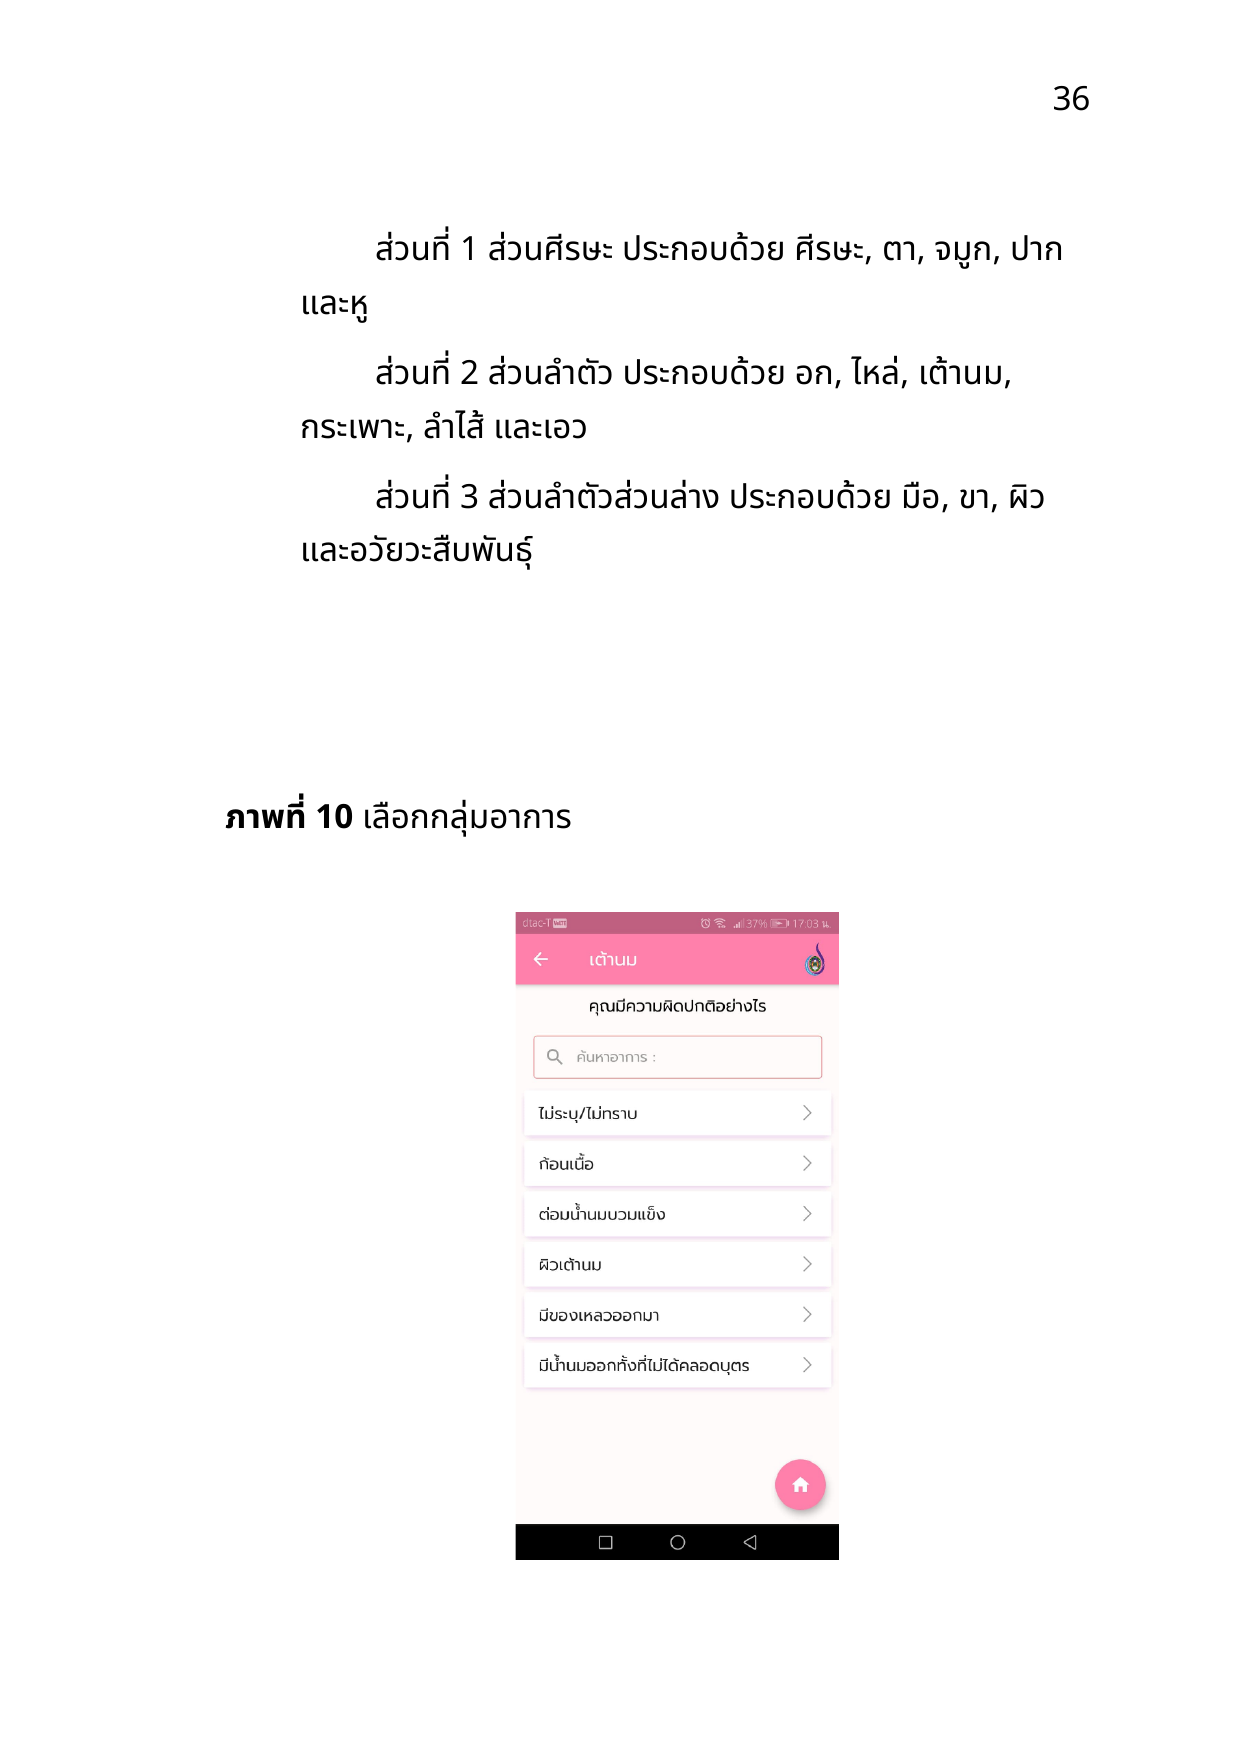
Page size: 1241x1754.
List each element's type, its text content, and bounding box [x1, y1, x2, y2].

text ส่วนที่ 3 ส่วนลำตัวส่วนล่าง ประกอบด้วย มือ, ขา, ผิว และอวัยวะสืบพันธุ์ [300, 473, 1090, 577]
text ส่วนที่ 1 ส่วนศีรษะ ประกอบด้วย ศีรษะ, ตา, จมูก, ปาก และหู [300, 225, 1090, 329]
picture [515, 912, 839, 1560]
text ส่วนที่ 2 ส่วนลำตัว ประกอบด้วย อก, ไหล่, เต้านม, กระเพาะ, ลำไส้ และเอว [300, 349, 1090, 453]
text ภาพที่ 10 เลือกกลุ่มอาการ [225, 793, 1090, 844]
